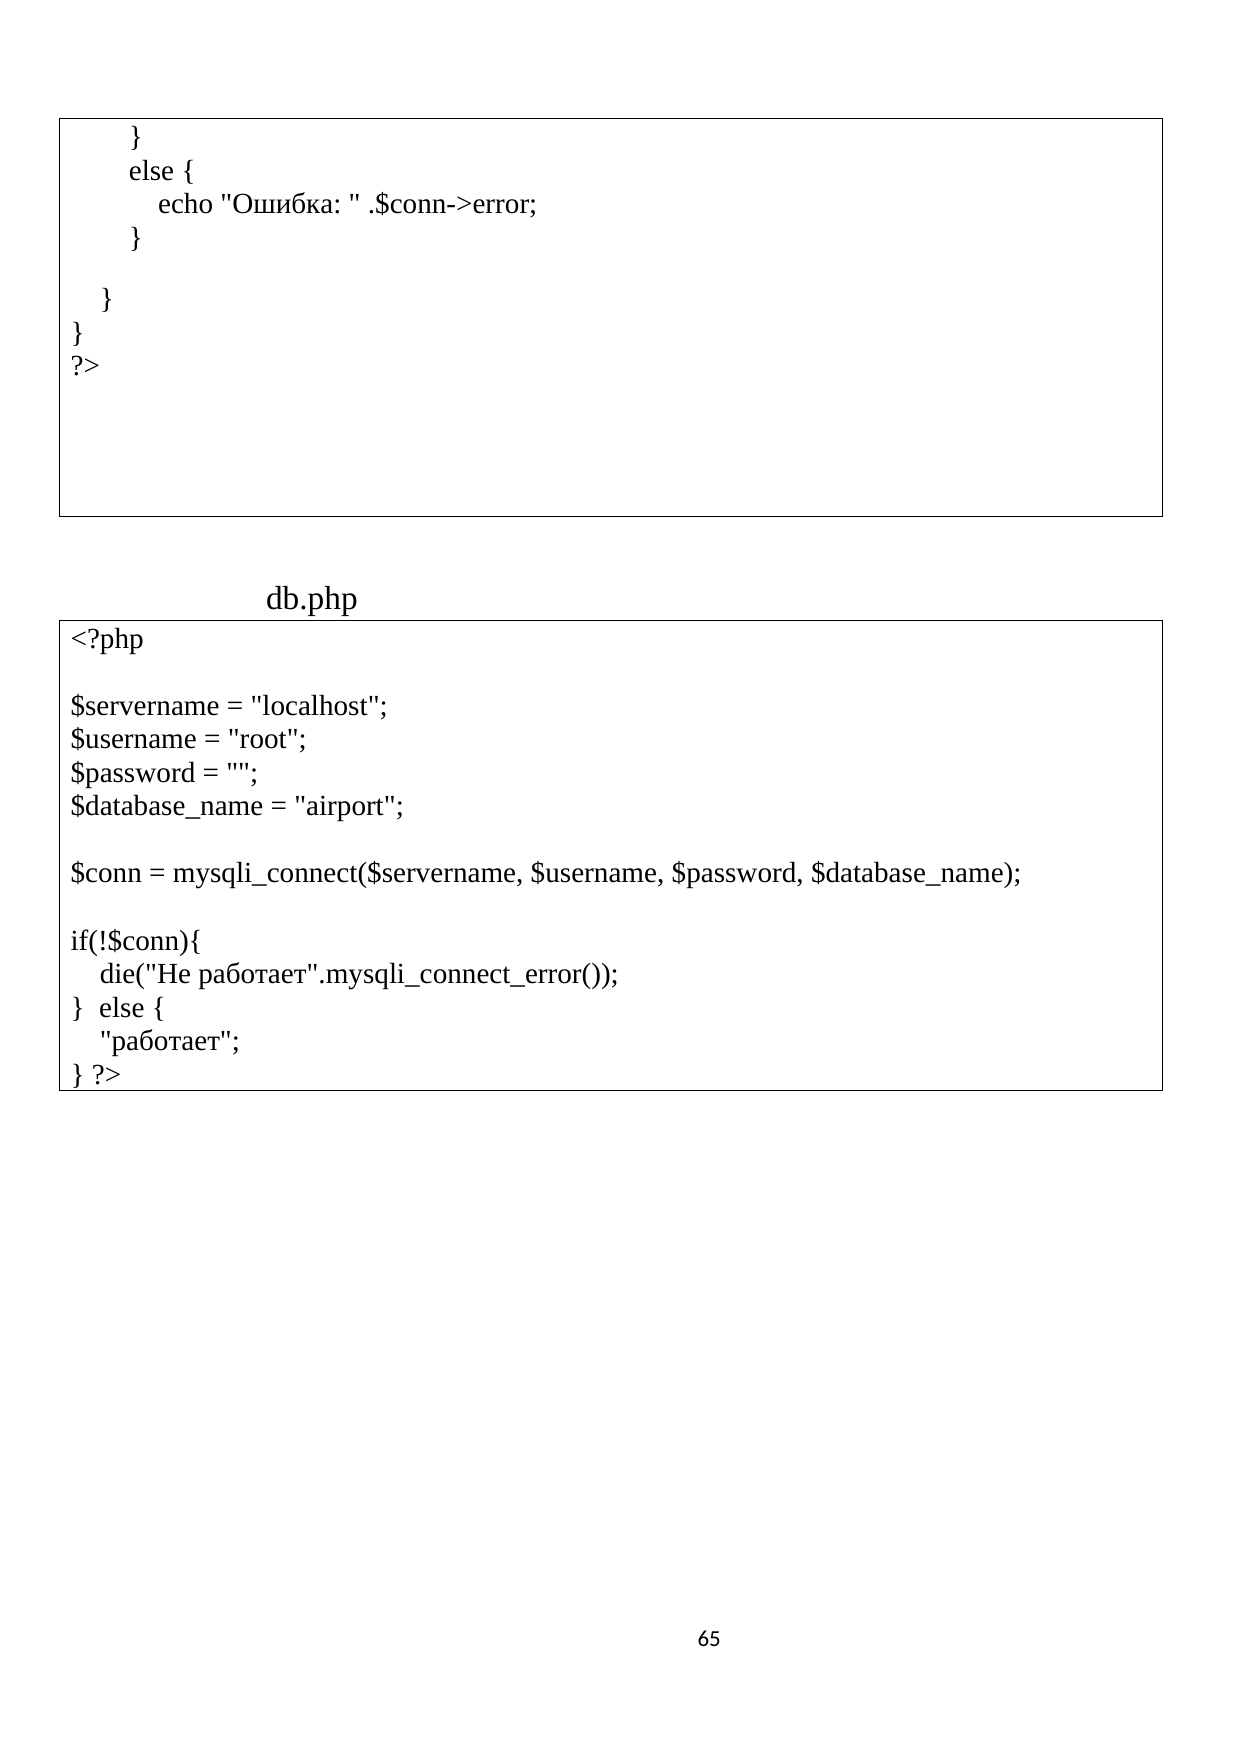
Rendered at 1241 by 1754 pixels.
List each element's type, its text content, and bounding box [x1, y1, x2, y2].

table_header <?php $servername = "localhost"; $username = "root"; $password = ""; $database_name = "airport"; $conn = mysqli_connect($servername, $username, $password, $database_name); if(!$conn){ die("Не работает".mysqli_connect_error()); } else { "работает"; } ?> [60, 621, 1162, 1090]
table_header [60, 119, 1162, 516]
subtitle db.php [177, 578, 1152, 617]
